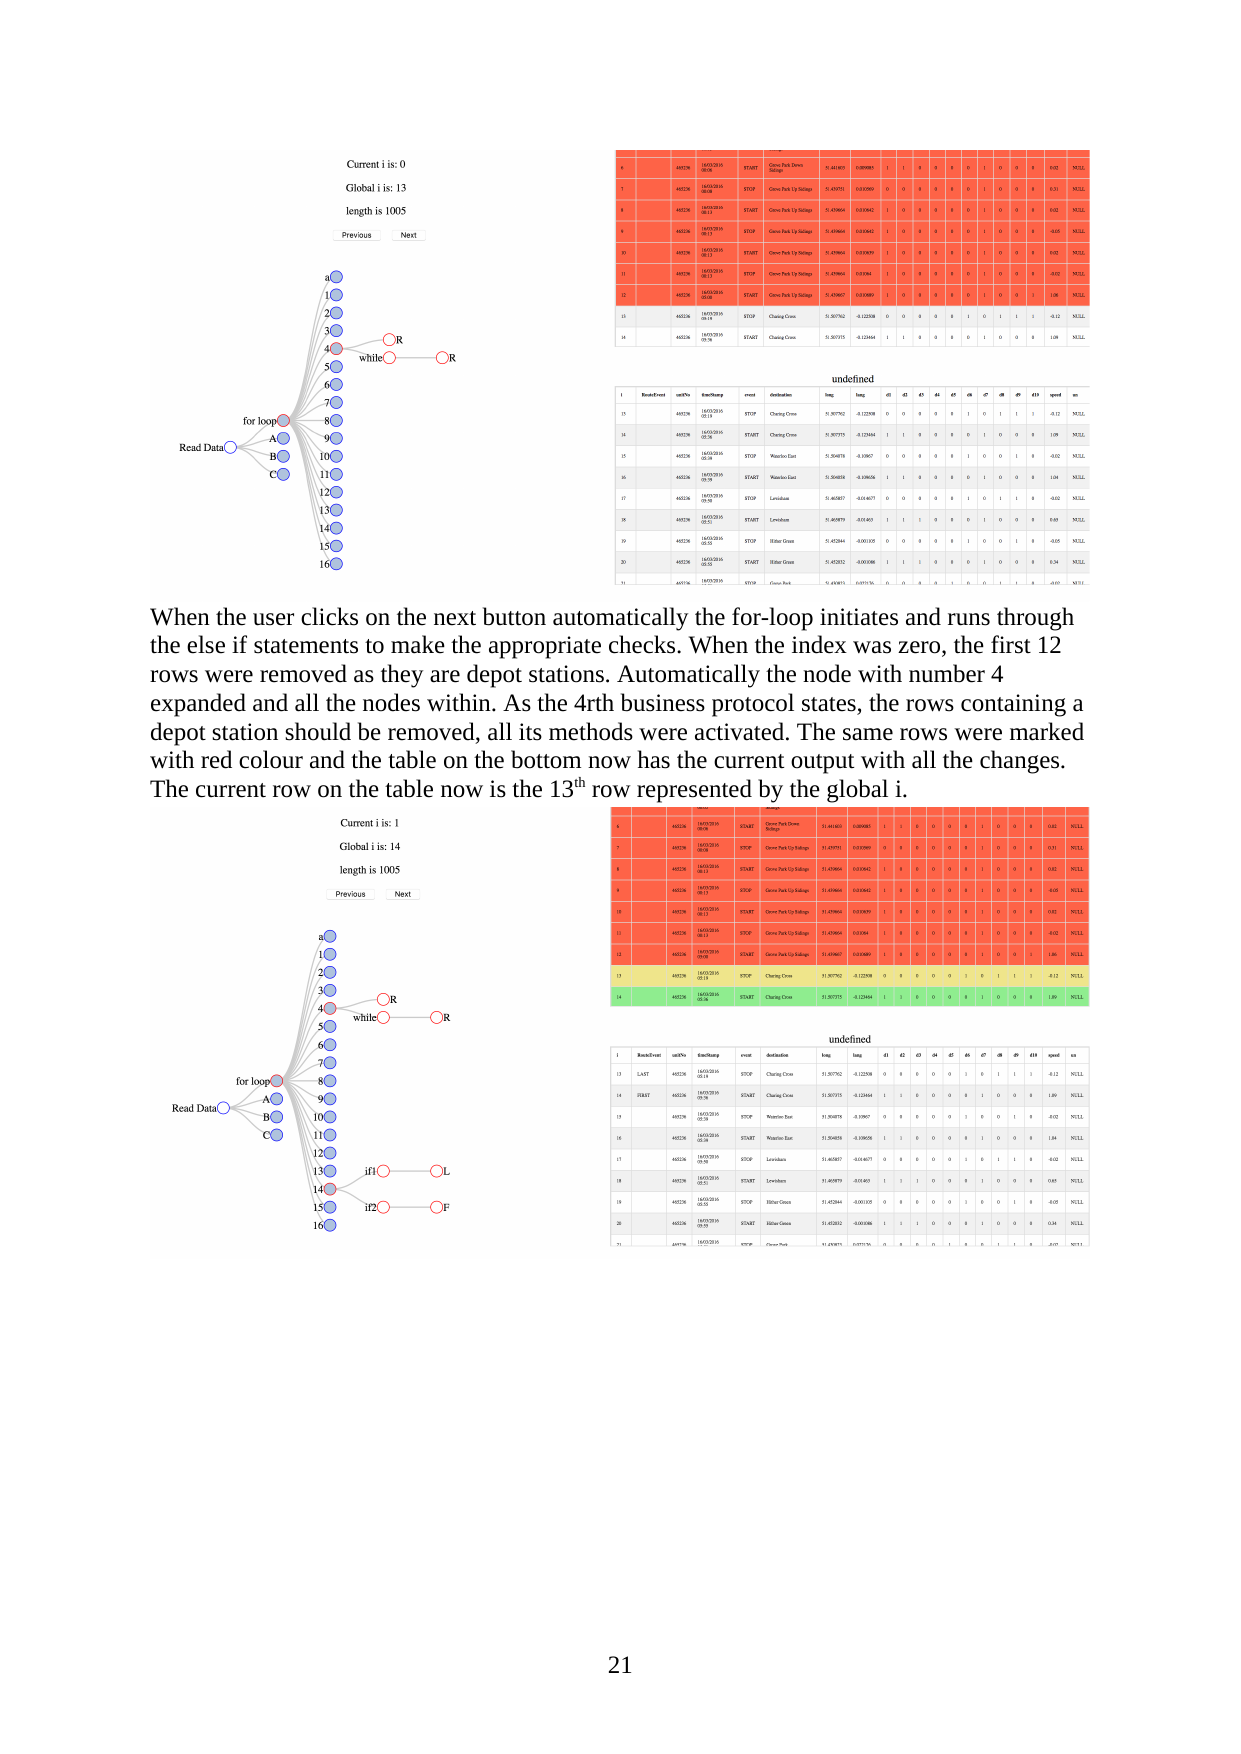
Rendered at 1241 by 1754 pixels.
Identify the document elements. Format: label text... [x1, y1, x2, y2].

picture [150, 807, 1090, 1259]
text When the user clicks on the next button automatically the for-loop initiates and runs through the else if statements to make the appropriate checks. When the index was zero, the first 12 rows were removed as they are depot stations. Automatically the node with number 4 expanded and all the nodes within. As the 4rth business protocol states, the rows containing a depot station should be removed, all its methods were activated. The same rows were marked with red colour and the table on the bottom now has the current output with all the changes. The current row on the table now is the 13th row represented by the global i. [150, 602, 1090, 803]
picture [150, 150, 1090, 602]
